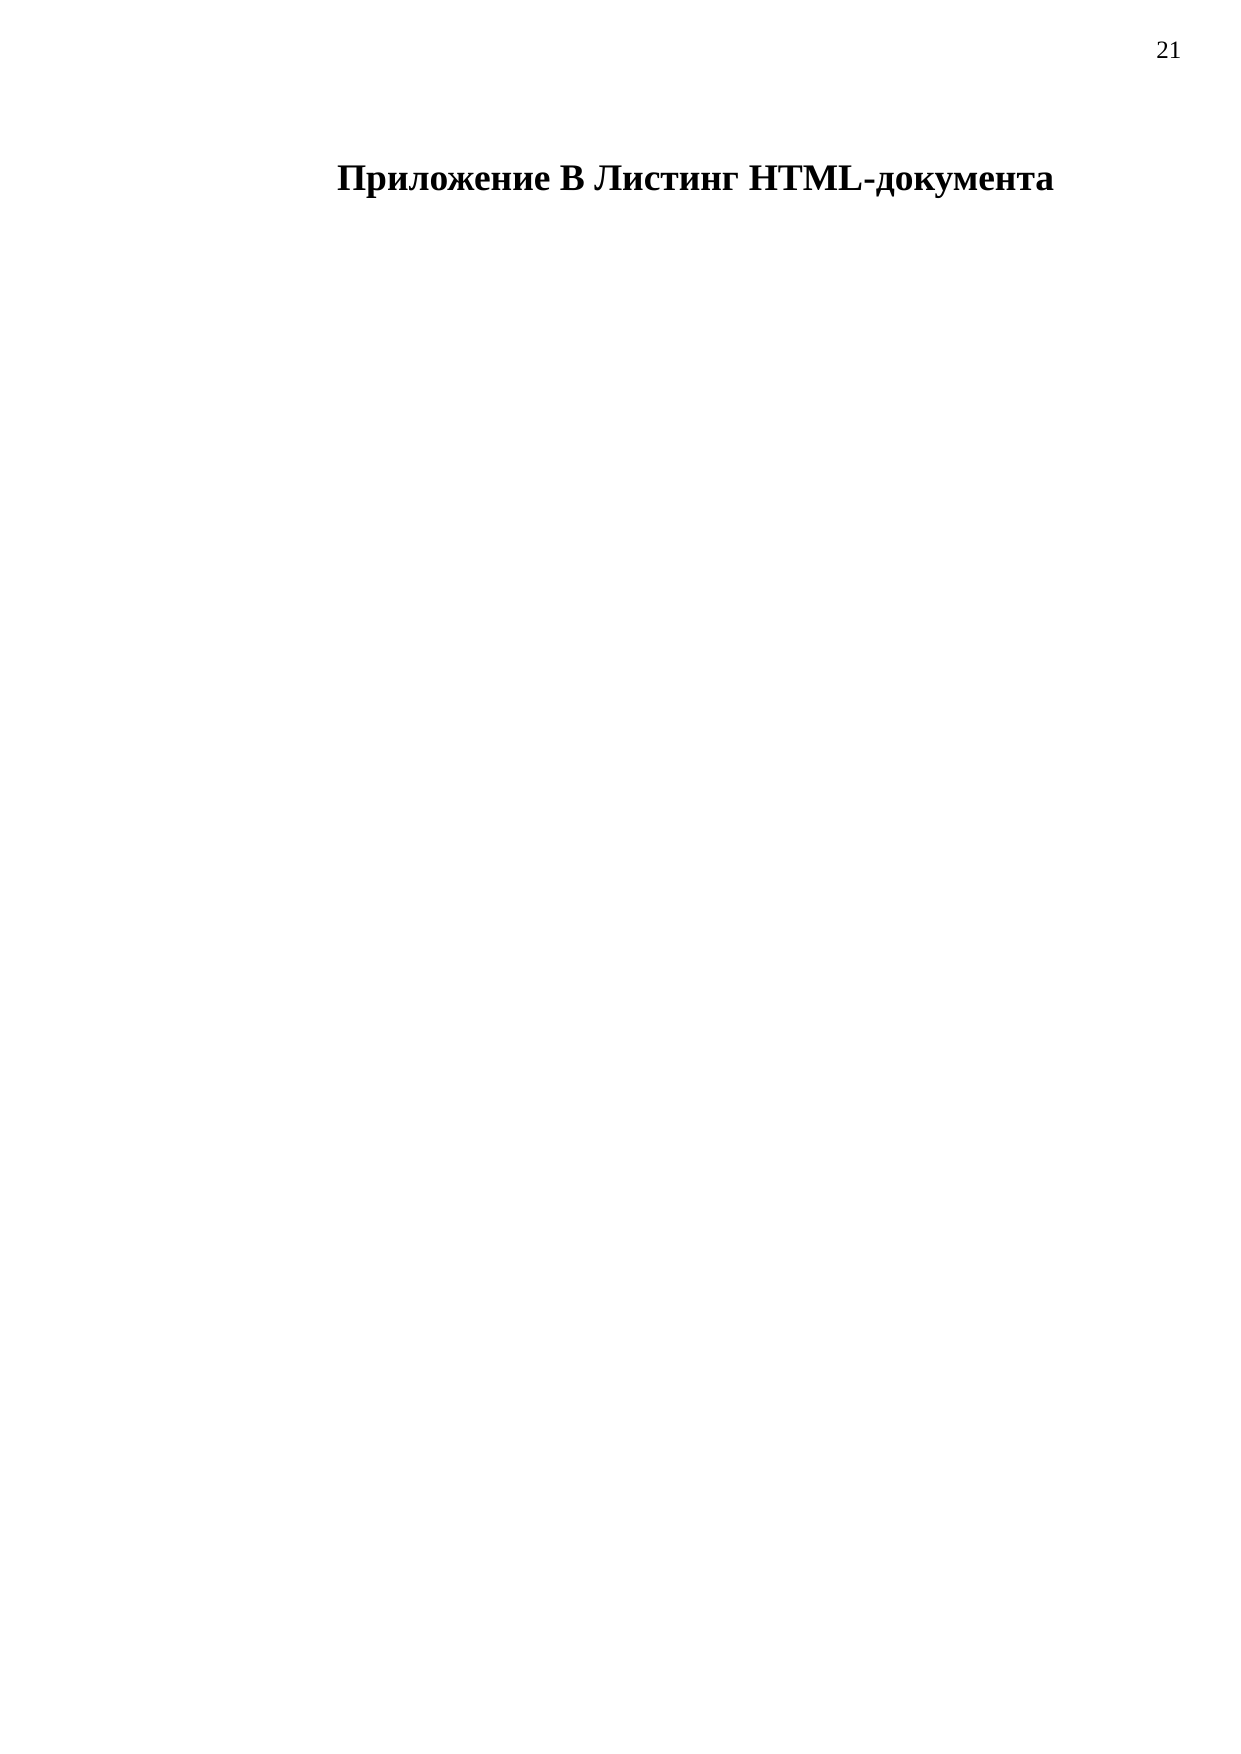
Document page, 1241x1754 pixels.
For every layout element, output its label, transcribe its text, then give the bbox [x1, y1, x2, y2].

text Приложение В Листинг HTML-документа [210, 156, 1181, 199]
